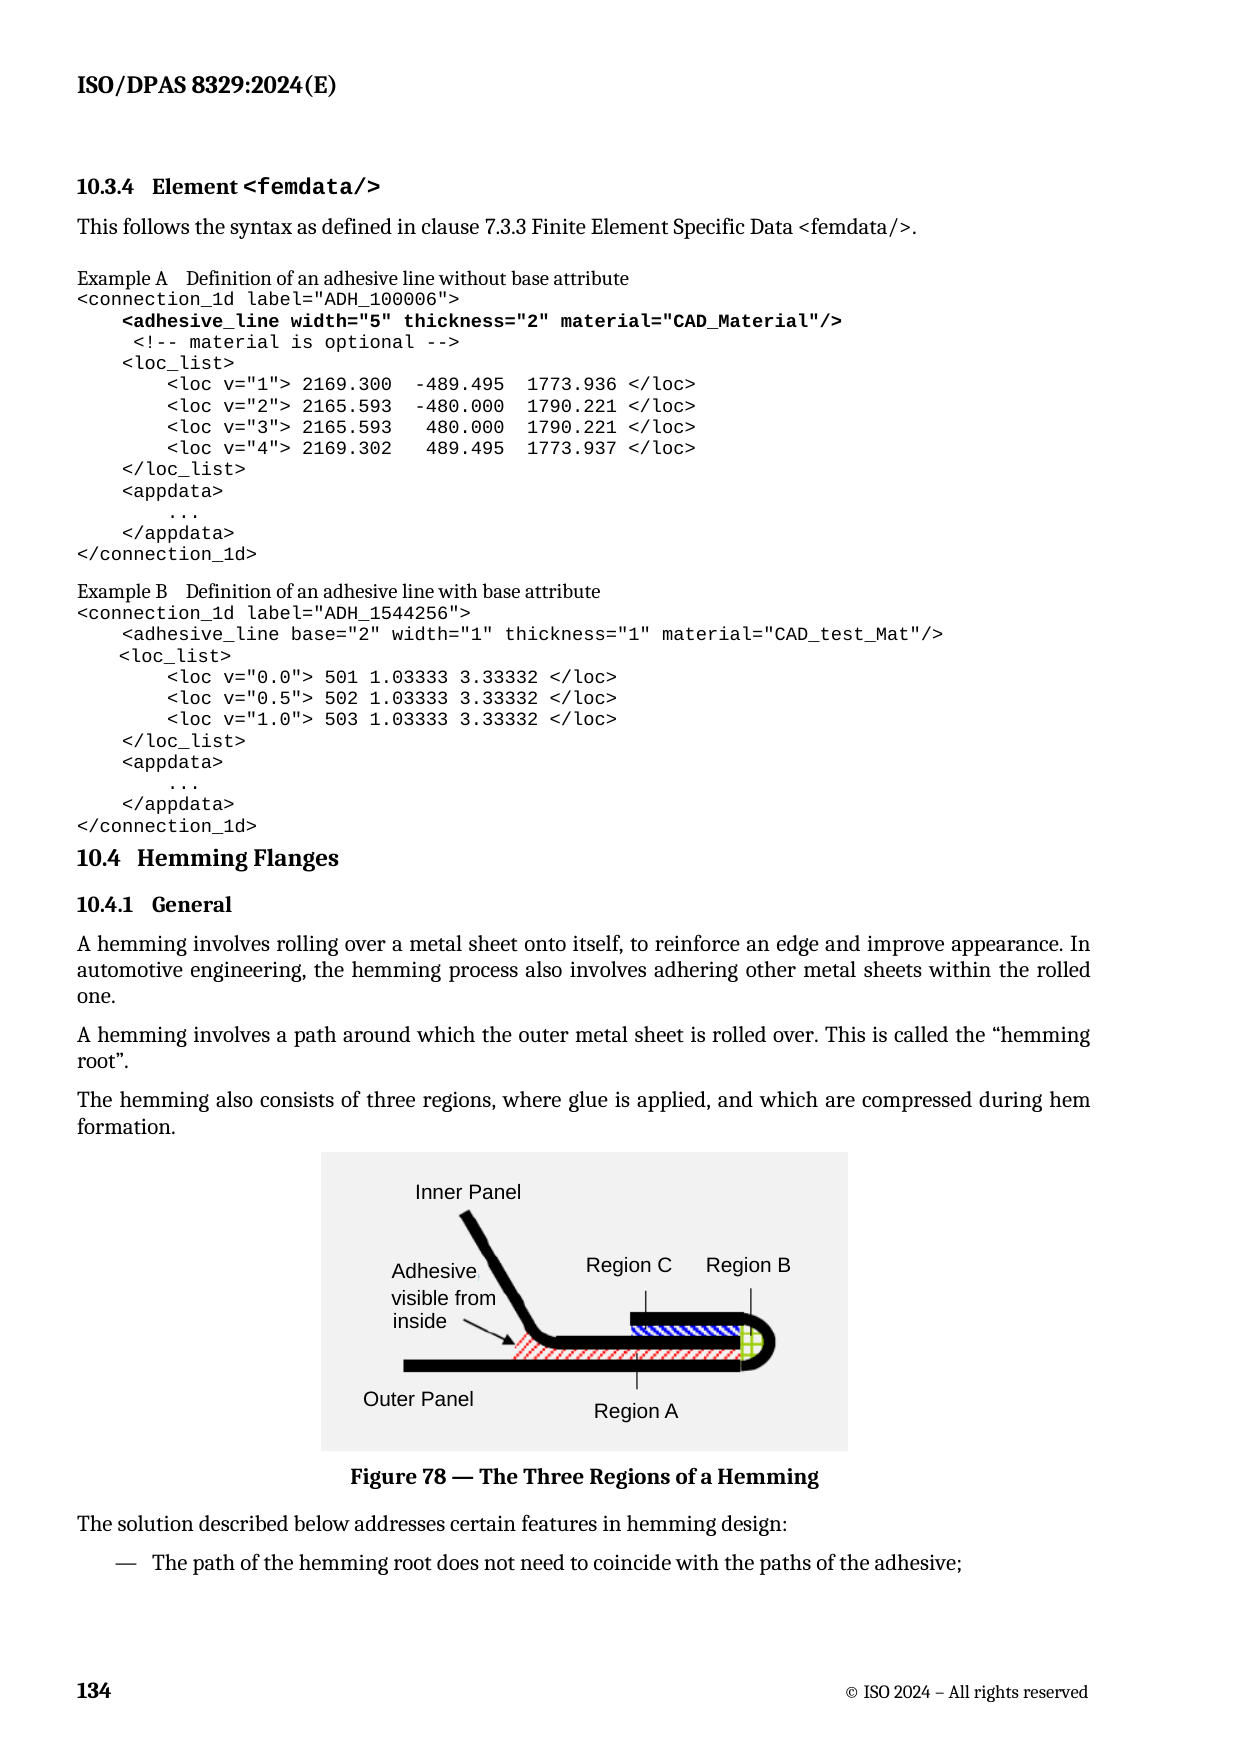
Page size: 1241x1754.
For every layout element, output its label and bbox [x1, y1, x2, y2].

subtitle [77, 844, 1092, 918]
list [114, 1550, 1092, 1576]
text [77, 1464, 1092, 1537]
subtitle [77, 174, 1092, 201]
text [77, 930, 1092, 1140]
picture [321, 1152, 848, 1451]
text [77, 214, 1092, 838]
